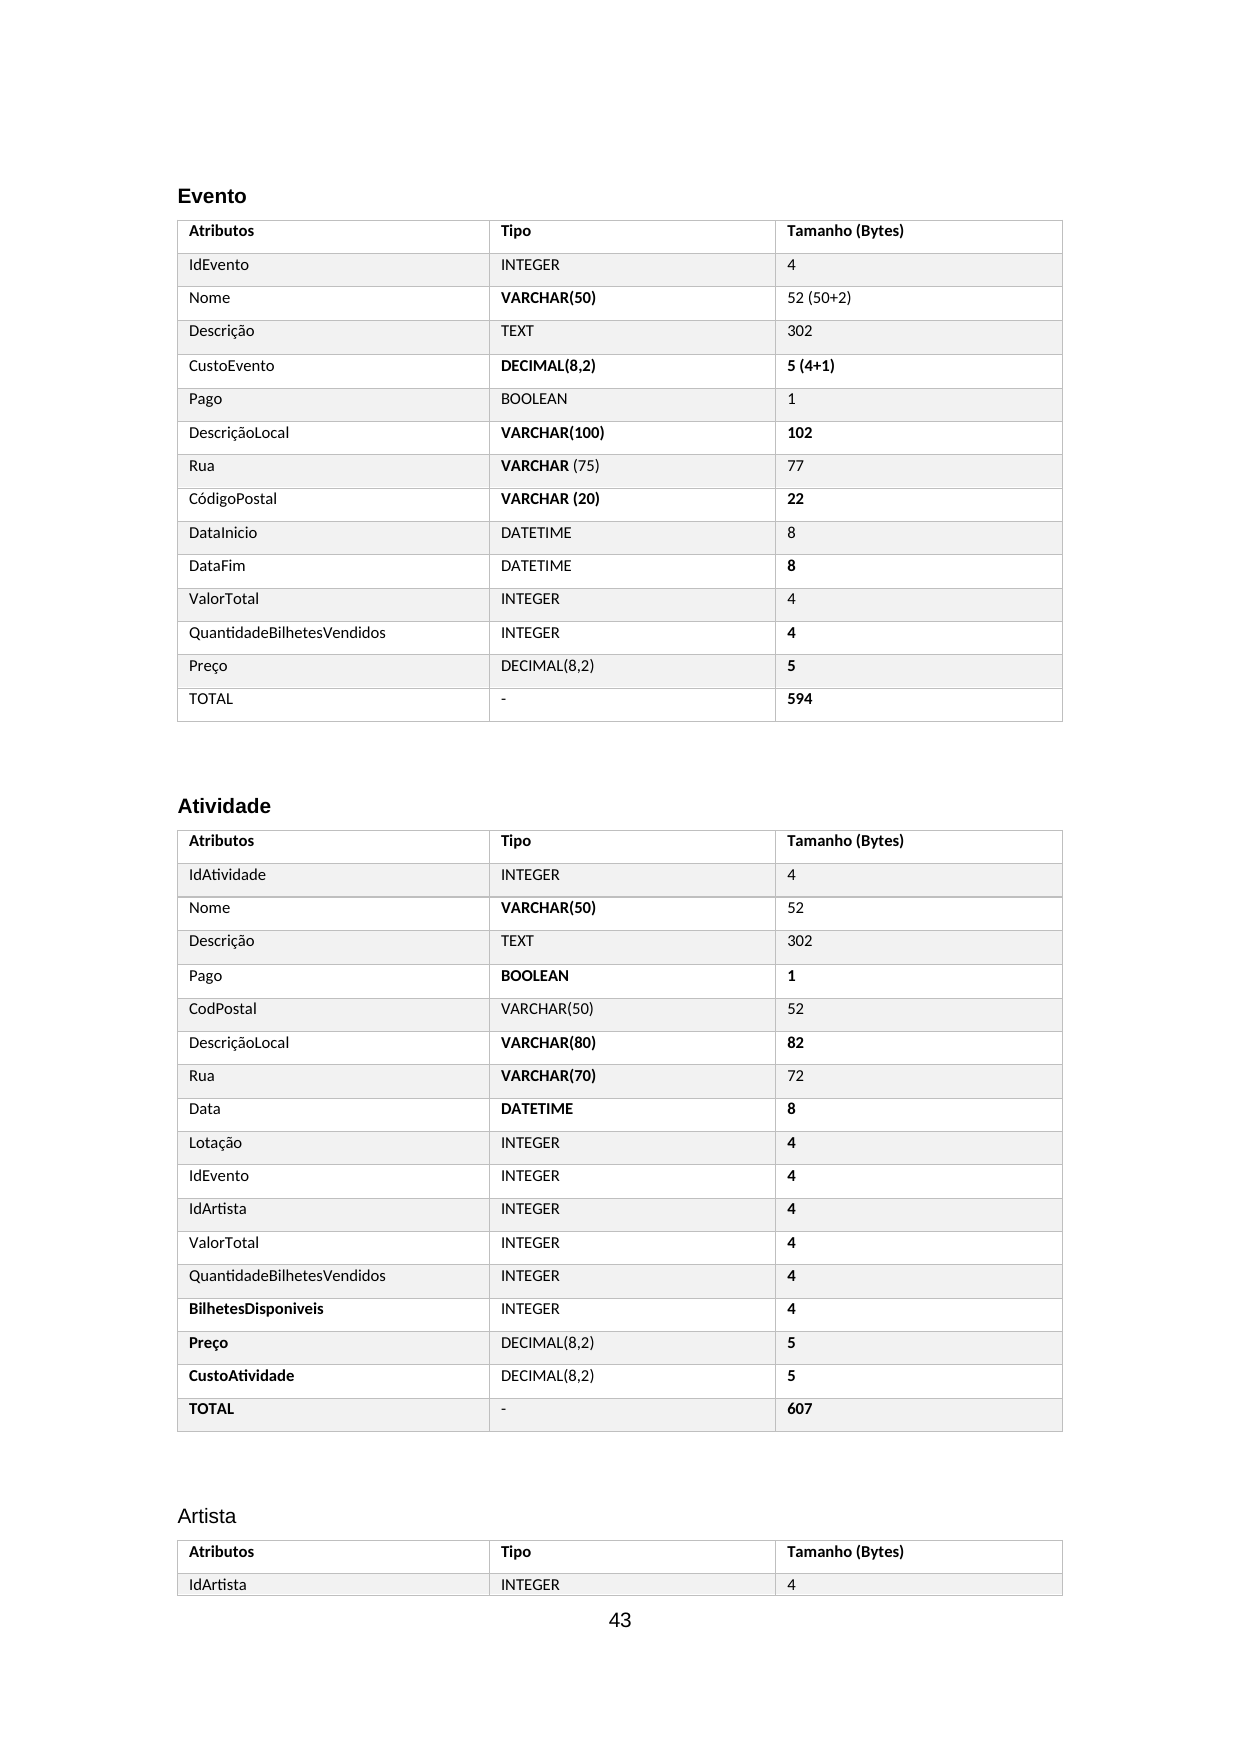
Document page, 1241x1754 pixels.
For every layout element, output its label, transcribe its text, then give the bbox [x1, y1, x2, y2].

table_cell VARCHAR(50) [490, 999, 775, 1031]
table_cell Nome [178, 287, 489, 319]
table_cell INTEGER [490, 1199, 775, 1231]
table_cell DATETIME [490, 555, 775, 587]
table_cell ValorTotal [178, 1232, 489, 1264]
table_cell 4 [776, 1165, 1062, 1198]
table_cell 22 [776, 489, 1062, 521]
table_cell QuantidadeBilhetesVendidos [178, 622, 489, 654]
table_cell DATETIME [490, 1099, 775, 1131]
table_cell IdEvento [178, 254, 489, 286]
table_cell INTEGER [490, 1265, 775, 1298]
table_cell 5 (4+1) [776, 355, 1062, 387]
table_header Tipo [490, 221, 775, 253]
table_cell 607 [776, 1399, 1062, 1431]
table_cell Rua [178, 1065, 489, 1098]
table_cell 1 [776, 965, 1062, 998]
table_cell Nome [178, 898, 489, 930]
table_cell TEXT [490, 321, 775, 354]
table_cell VARCHAR(70) [490, 1065, 775, 1098]
table_cell 4 [776, 589, 1062, 621]
table_header Atributos [178, 221, 489, 253]
table_cell DATETIME [490, 522, 775, 554]
table_cell Rua [178, 455, 489, 487]
table_cell 5 [776, 1365, 1062, 1398]
text Atividade [177, 794, 1063, 818]
table_cell INTEGER [490, 1165, 775, 1198]
table_cell 594 [776, 689, 1062, 721]
table_cell - [490, 689, 775, 721]
table_cell - [490, 1399, 775, 1431]
table_cell 4 [776, 1265, 1062, 1298]
table_cell CodPostal [178, 999, 489, 1031]
table_cell VARCHAR(50) [490, 898, 775, 930]
table_cell IdEvento [178, 1165, 489, 1198]
table_cell Preço [178, 1332, 489, 1364]
table_cell DECIMAL(8,2) [490, 1365, 775, 1398]
table_cell INTEGER [490, 864, 775, 896]
table_cell 302 [776, 321, 1062, 354]
table_cell TOTAL [178, 1399, 489, 1431]
table_cell Descrição [178, 931, 489, 964]
table_cell IdArtista [178, 1199, 489, 1231]
table_cell VARCHAR (20) [490, 489, 775, 521]
table_cell 5 [776, 655, 1062, 687]
table_cell Lotação [178, 1132, 489, 1164]
table_cell 4 [776, 1132, 1062, 1164]
table_cell CódigoPostal [178, 489, 489, 521]
table_cell 82 [776, 1032, 1062, 1064]
table_cell INTEGER [490, 1232, 775, 1264]
table_cell INTEGER [490, 622, 775, 654]
table_cell 8 [776, 1099, 1062, 1131]
table_cell 72 [776, 1065, 1062, 1098]
table_cell BilhetesDisponiveis [178, 1299, 489, 1331]
table_header Tamanho (Bytes) [776, 1541, 1062, 1573]
table_cell IdArtista [178, 1574, 489, 1594]
table_header Tamanho (Bytes) [776, 831, 1062, 863]
table_cell 4 [776, 864, 1062, 896]
table_cell INTEGER [490, 1574, 775, 1594]
table_cell 4 [776, 1299, 1062, 1331]
table_header Atributos [178, 831, 489, 863]
table_cell 102 [776, 422, 1062, 454]
text Artista [177, 1504, 1063, 1528]
table_cell BOOLEAN [490, 389, 775, 421]
table_cell 52 [776, 999, 1062, 1031]
table_cell DECIMAL(8,2) [490, 355, 775, 387]
table_cell ValorTotal [178, 589, 489, 621]
table_cell VARCHAR(100) [490, 422, 775, 454]
table_header Tipo [490, 831, 775, 863]
table_cell TEXT [490, 931, 775, 964]
table_cell Pago [178, 389, 489, 421]
table_cell 77 [776, 455, 1062, 487]
table_cell DataInicio [178, 522, 489, 554]
table_cell 1 [776, 389, 1062, 421]
table_cell BOOLEAN [490, 965, 775, 998]
table_cell 5 [776, 1332, 1062, 1364]
table_cell DataFim [178, 555, 489, 587]
table_cell Data [178, 1099, 489, 1131]
table_cell QuantidadeBilhetesVendidos [178, 1265, 489, 1298]
table_header Tamanho (Bytes) [776, 221, 1062, 253]
table_cell TOTAL [178, 689, 489, 721]
table_cell Descrição [178, 321, 489, 354]
table_cell 52 [776, 898, 1062, 930]
table_cell DescriçãoLocal [178, 1032, 489, 1064]
table_cell 52 (50+2) [776, 287, 1062, 319]
table_cell INTEGER [490, 254, 775, 286]
table_cell CustoAtividade [178, 1365, 489, 1398]
table_cell INTEGER [490, 1299, 775, 1331]
table_cell VARCHAR(80) [490, 1032, 775, 1064]
table_cell CustoEvento [178, 355, 489, 387]
table_cell 4 [776, 1199, 1062, 1231]
table_header Atributos [178, 1541, 489, 1573]
text Evento [177, 184, 1063, 208]
table_header Tipo [490, 1541, 775, 1573]
table_cell 302 [776, 931, 1062, 964]
table_cell Pago [178, 965, 489, 998]
table_cell VARCHAR(50) [490, 287, 775, 319]
table_cell INTEGER [490, 1132, 775, 1164]
table_cell 4 [776, 1232, 1062, 1264]
table_cell 4 [776, 254, 1062, 286]
table_cell 4 [776, 1574, 1062, 1594]
table_cell IdAtividade [178, 864, 489, 896]
table_cell 8 [776, 522, 1062, 554]
table_cell 4 [776, 622, 1062, 654]
table_cell Preço [178, 655, 489, 687]
table_cell VARCHAR (75) [490, 455, 775, 487]
table_cell 8 [776, 555, 1062, 587]
table_cell INTEGER [490, 589, 775, 621]
table_cell DECIMAL(8,2) [490, 1332, 775, 1364]
table_cell DECIMAL(8,2) [490, 655, 775, 687]
table_cell DescriçãoLocal [178, 422, 489, 454]
